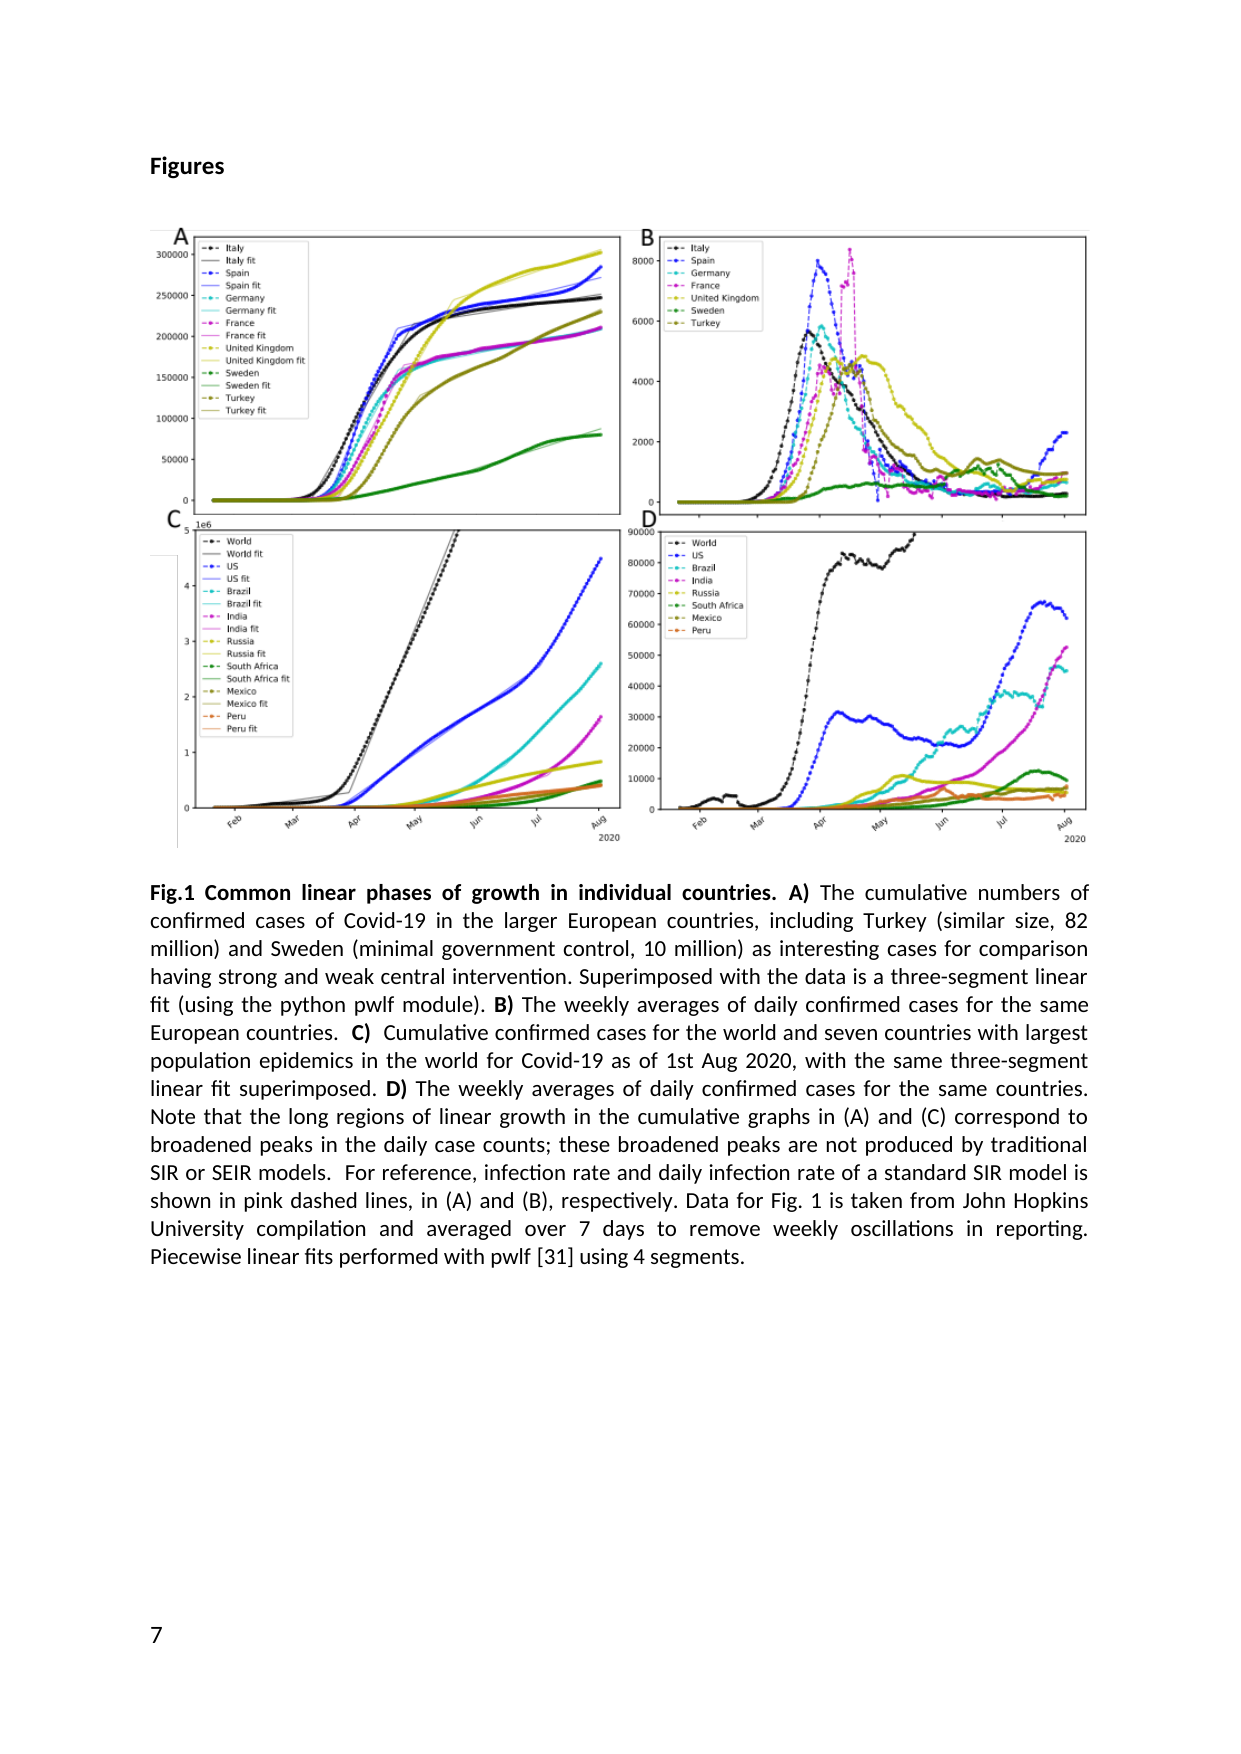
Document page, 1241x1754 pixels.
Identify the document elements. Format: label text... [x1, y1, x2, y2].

text Figures [150, 150, 1090, 181]
text Fig.1 Common linear phases of growth in individual countries. A) The cumulative numbers of confirmed cases of Covid-19 in the larger European countries, including Turkey (similar size, 82 million) and Sweden (minimal government control, 10 million) as interesting cases for comparison having strong and weak central intervention. Superimposed with the data is a three-segment linear fit (using the python pwlf module). B) The weekly averages of daily confirmed cases for the same European countries. C) Cumulative confirmed cases for the world and seven countries with largest population epidemics in the world for Covid-19 as of 1st Aug 2020, with the same three-segment linear fit superimposed. D) The weekly averages of daily confirmed cases for the same countries. Note that the long regions of linear growth in the cumulative graphs in (A) and (C) correspond to broadened peaks in the daily case counts; these broadened peaks are not produced by traditional SIR or SEIR models. For reference, infection rate and daily infection rate of a standard SIR model is shown in pink dashed lines, in (A) and (B), respectively. Data for Fig. 1 is taken from John Hopkins University compilation and averaged over 7 days to remove weekly oscillations in reporting. Piecewise linear fits performed with pwlf [31] using 4 segments. [150, 878, 1090, 1270]
